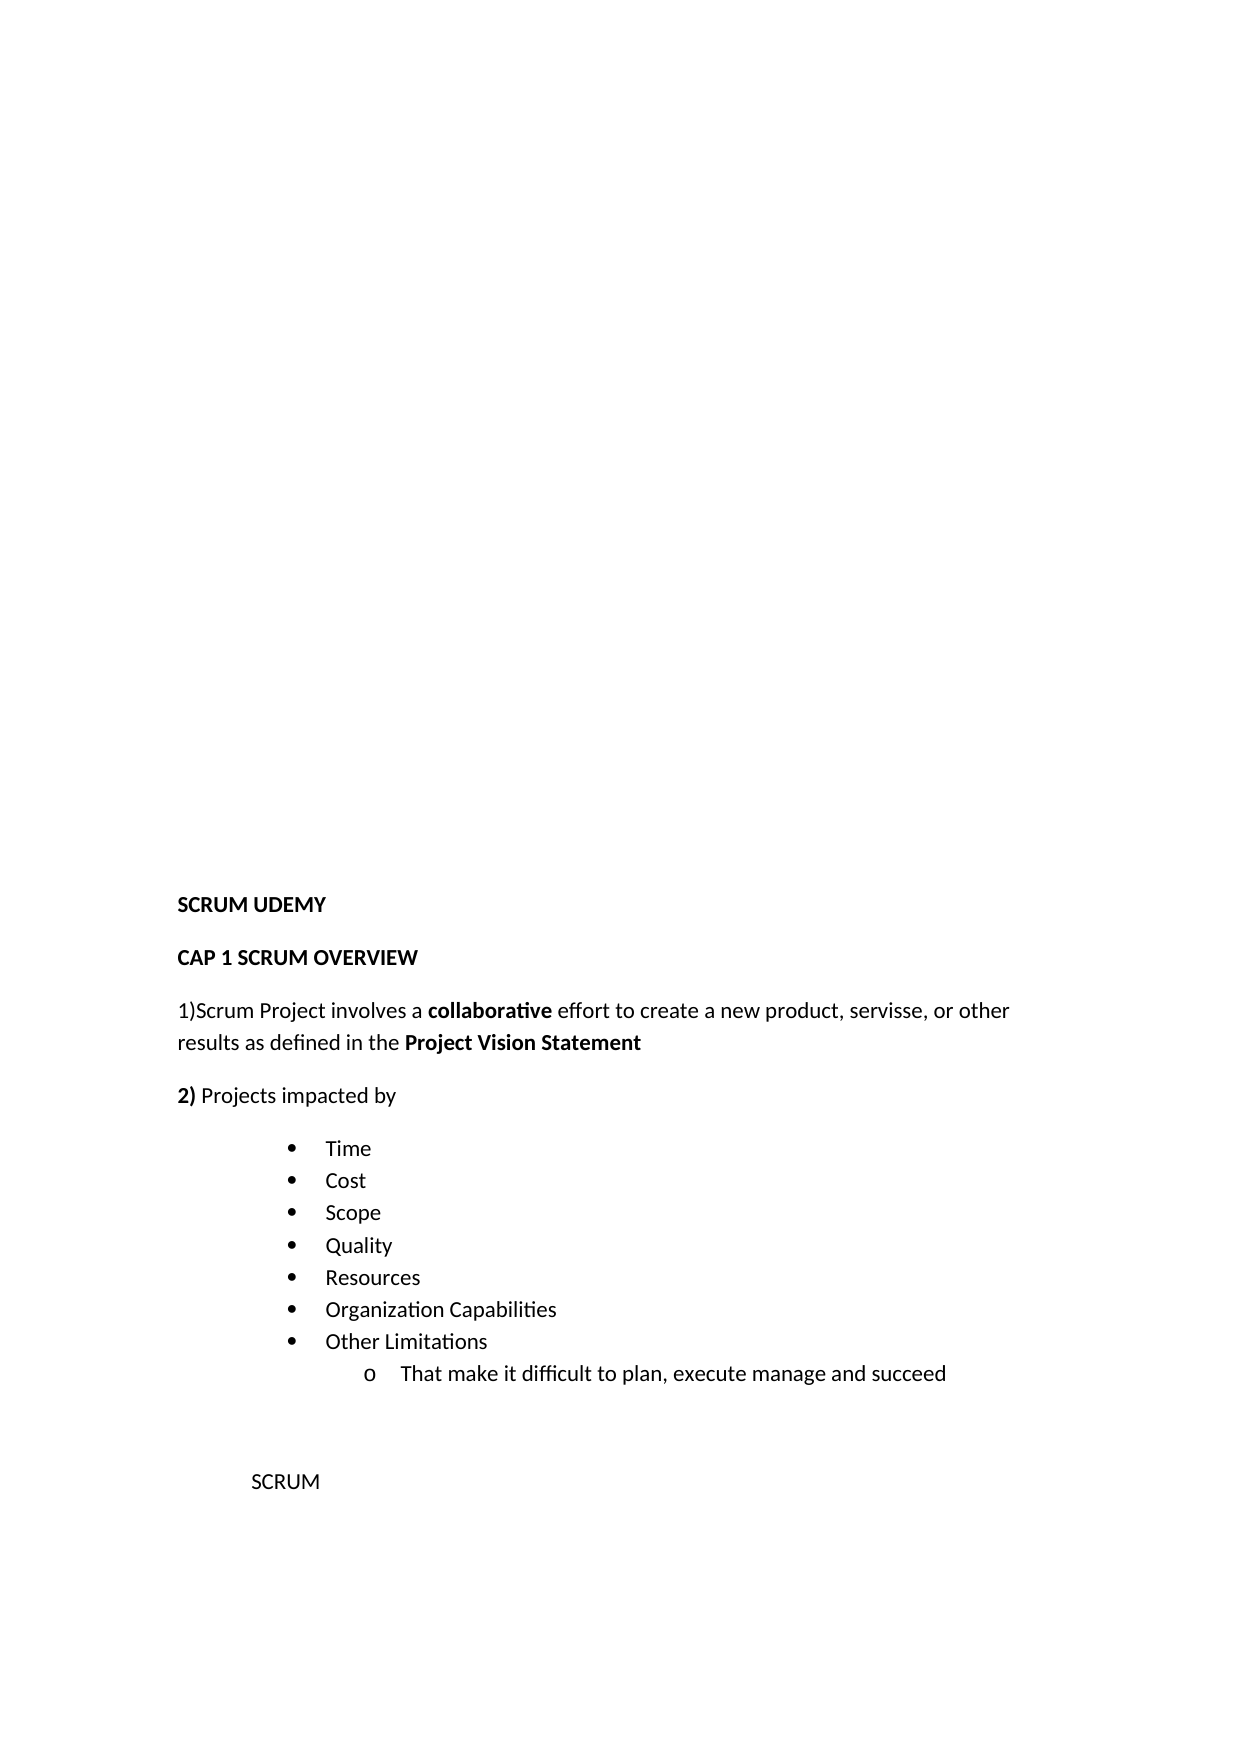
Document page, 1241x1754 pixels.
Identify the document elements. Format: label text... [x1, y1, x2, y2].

list Quality [288, 1231, 1063, 1259]
text SCRUM UDEMY [177, 890, 1063, 918]
list That make it difficult to plan, execute manage and succeed [363, 1359, 1063, 1389]
text SCRUM [177, 1467, 1063, 1495]
list Other Limitations [288, 1327, 1063, 1355]
text 1)Scrum Project involves a collaborative effort to create a new product, servisse, or other results as defined in the Project Vision Statement [177, 996, 1063, 1056]
list Time [288, 1134, 1063, 1162]
list Resources [288, 1263, 1063, 1291]
list Scope [288, 1198, 1063, 1227]
text CAP 1 SCRUM OVERVIEW [177, 943, 1063, 971]
list Cost [288, 1166, 1063, 1194]
text 2) Projects impacted by [177, 1081, 1063, 1109]
list Organization Capabilities [288, 1295, 1063, 1323]
